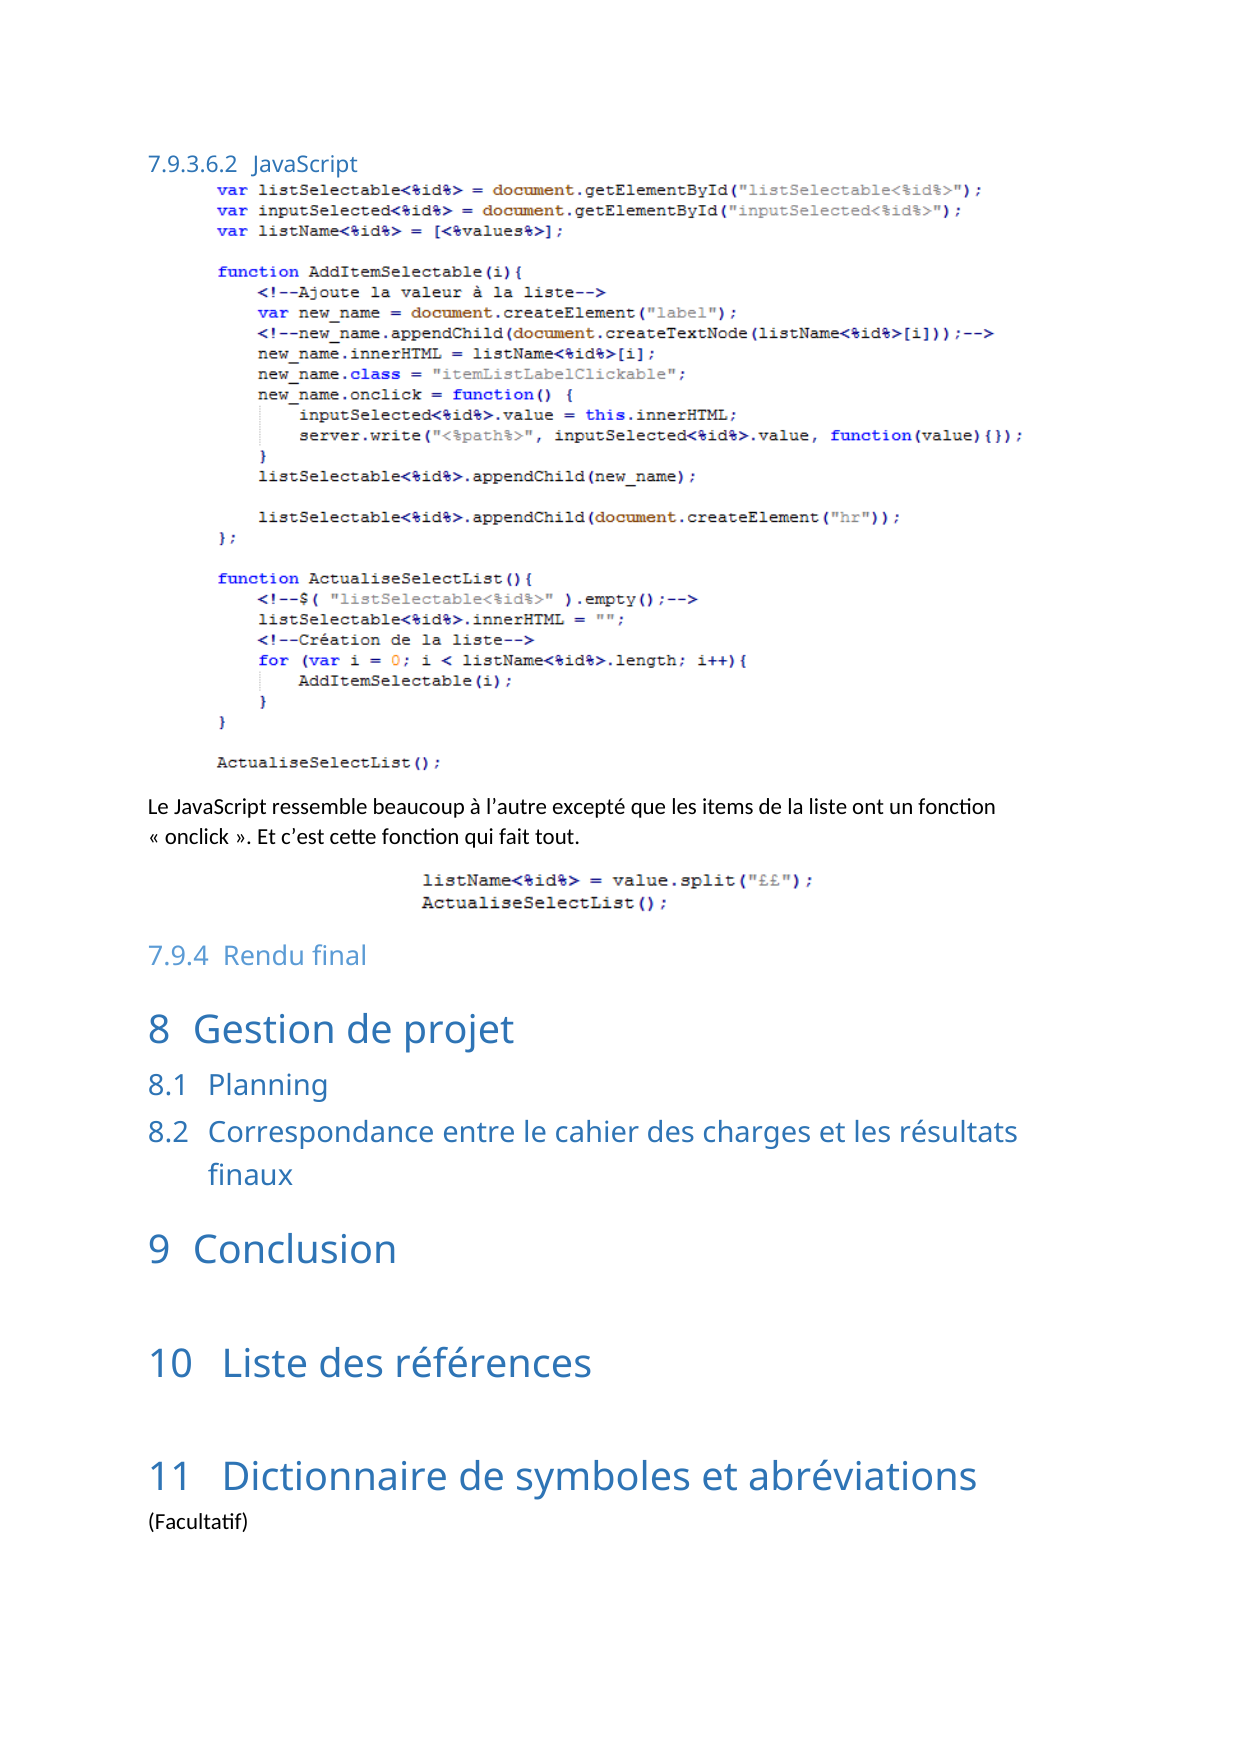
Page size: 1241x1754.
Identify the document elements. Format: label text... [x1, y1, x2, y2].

subtitle Conclusion [148, 1222, 1093, 1276]
subtitle JavaScript [148, 148, 1093, 179]
subtitle Gestion de projet [148, 1002, 1093, 1056]
subtitle Rendu final [148, 937, 1093, 974]
text Le JavaScript ressemble beaucoup à l’autre excepté que les items de la liste ont un fonction « onclick ». Et c’est cette fonction qui fait tout. [148, 792, 1093, 850]
subtitle Planning [148, 1064, 1093, 1104]
subtitle Liste des références [148, 1335, 1093, 1389]
text (Facultatif) [148, 1507, 1093, 1535]
subtitle Dictionnaire de symboles et abréviations [148, 1448, 1093, 1502]
picture [421, 869, 819, 914]
picture [216, 181, 1024, 774]
subtitle Correspondance entre le cahier des charges et les résultats finaux [148, 1111, 1093, 1193]
